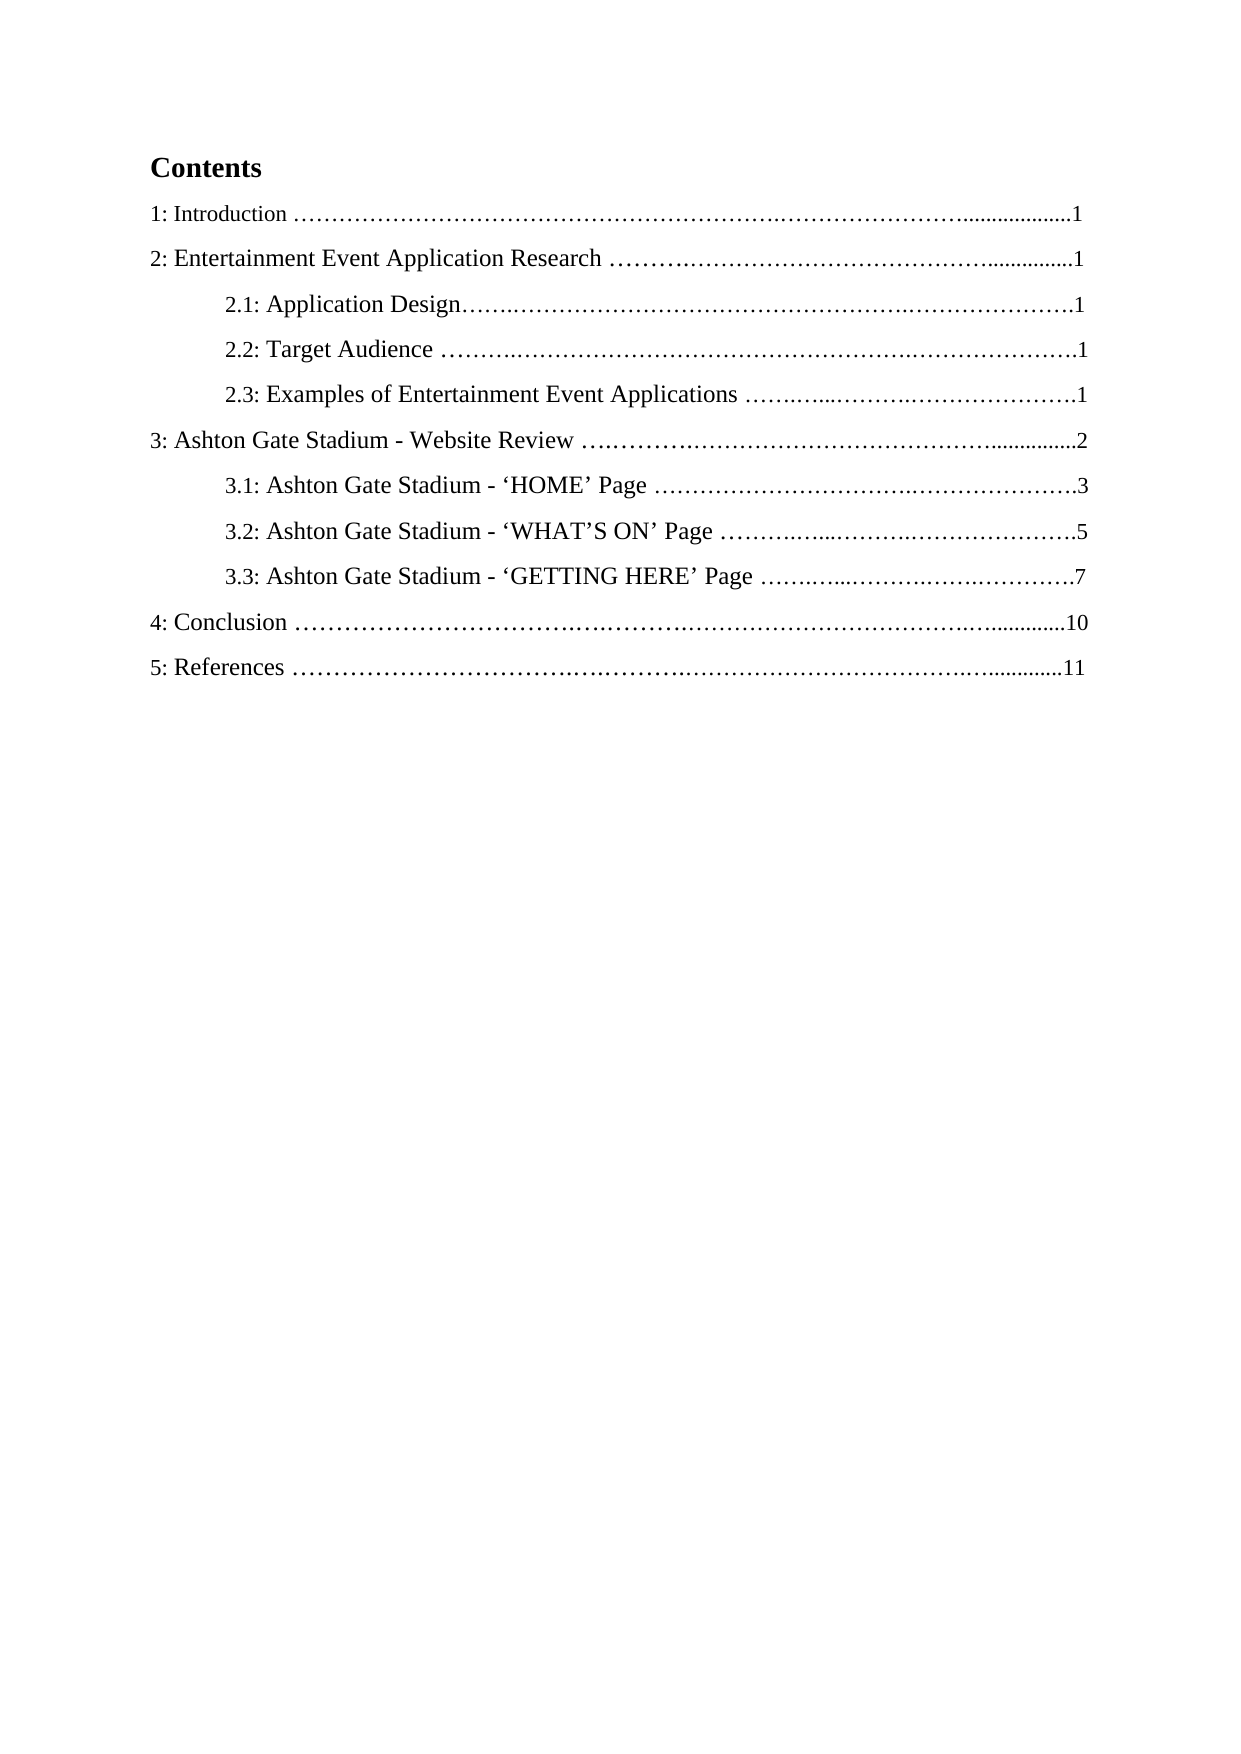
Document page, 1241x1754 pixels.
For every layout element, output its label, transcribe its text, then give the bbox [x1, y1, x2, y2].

text 2: Entertainment Event Application Research ……….…………………………………...............1 [150, 243, 1090, 272]
text Contents [150, 150, 1090, 183]
text 3: Ashton Gate Stadium - Website Review ….……….…………………………………...............2 [150, 425, 1090, 454]
text 4: Conclusion …………………………….….……….……………………………….….............10 [150, 607, 1090, 635]
text 2.1: Application Design…….…………………………………………….………………….1 [225, 289, 1090, 317]
text 1: Introduction ……………………………………………………….……………………...................1 [150, 200, 1090, 227]
text 3.1: Ashton Gate Stadium - ‘HOME’ Page …………………………….………………….3 [225, 470, 1090, 499]
text 3.2: Ashton Gate Stadium - ‘WHAT’S ON’ Page ……….…...……….………………….5 [225, 516, 1090, 544]
text 3.3: Ashton Gate Stadium - ‘GETTING HERE’ Page …….…...……….…….………….7 [225, 561, 1090, 590]
text 5: References …………………………….….……….……………………………….….............11 [150, 652, 1090, 681]
text 2.3: Examples of Entertainment Event Applications …….…...……….………………….1 [225, 379, 1090, 408]
text 2.2: Target Audience ……….…………………………………………….………………….1 [225, 334, 1090, 363]
